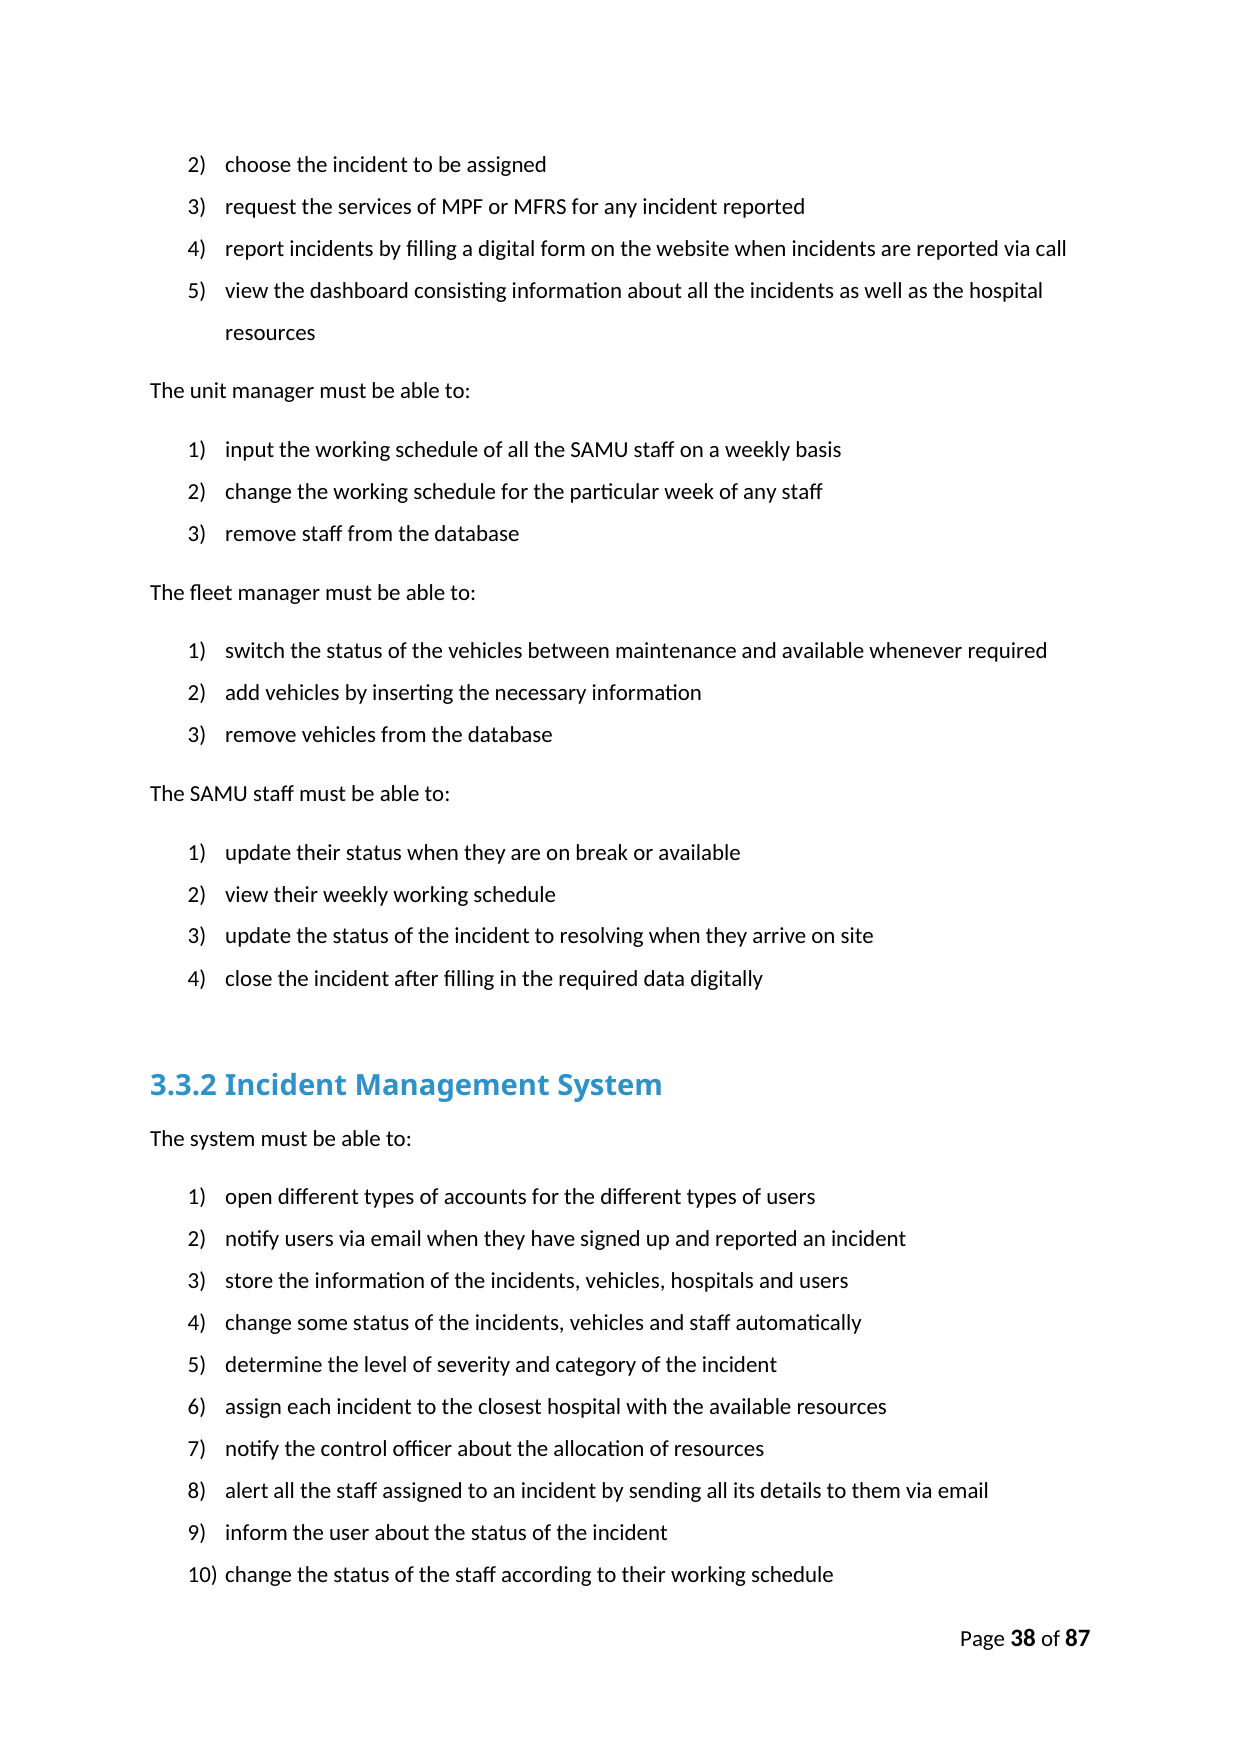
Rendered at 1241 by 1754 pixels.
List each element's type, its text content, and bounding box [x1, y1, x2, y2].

list close the incident after filling in the required data digitally [187, 964, 1090, 992]
list change the status of the staff according to their working schedule [187, 1560, 1090, 1588]
list open different types of accounts for the different types of users [187, 1182, 1090, 1210]
list assign each incident to the closest hospital with the available resources [187, 1392, 1090, 1420]
list notify the control officer about the allocation of resources [187, 1434, 1090, 1462]
list inform the user about the status of the incident [187, 1518, 1090, 1546]
list change some status of the incidents, vehicles and staff automatically [187, 1308, 1090, 1336]
list update the status of the incident to resolving when they arrive on site [187, 922, 1090, 950]
list add vehicles by inserting the necessary information [187, 678, 1090, 706]
list remove vehicles from the database [187, 720, 1090, 748]
list choose the incident to be assigned [187, 150, 1090, 178]
subtitle Incident Management System [150, 1064, 1090, 1104]
list report incidents by filling a digital form on the website when incidents are reported via call [187, 234, 1090, 262]
text The fleet manager must be able to: [150, 578, 1090, 606]
text The SAMU staff must be able to: [150, 779, 1090, 807]
list store the information of the incidents, vehicles, hospitals and users [187, 1266, 1090, 1294]
text The system must be able to: [150, 1124, 1090, 1152]
list switch the status of the vehicles between maintenance and available whenever required [187, 636, 1090, 664]
text The unit manager must be able to: [150, 377, 1090, 404]
list change the working schedule for the particular week of any staff [187, 477, 1090, 505]
list determine the level of severity and category of the incident [187, 1350, 1090, 1378]
list remove staff from the database [187, 519, 1090, 547]
list input the working schedule of all the SAMU staff on a weekly basis [187, 435, 1090, 463]
list alert all the staff assigned to an incident by sending all its details to them via email [187, 1476, 1090, 1504]
list notify users via email when they have signed up and reported an incident [187, 1224, 1090, 1252]
list view the dashboard consisting information about all the incidents as well as the hospital resources [187, 276, 1090, 346]
list view their weekly working schedule [187, 880, 1090, 908]
list update their status when they are on break or available [187, 838, 1090, 866]
list request the services of MPF or MFRS for any incident reported [187, 192, 1090, 220]
